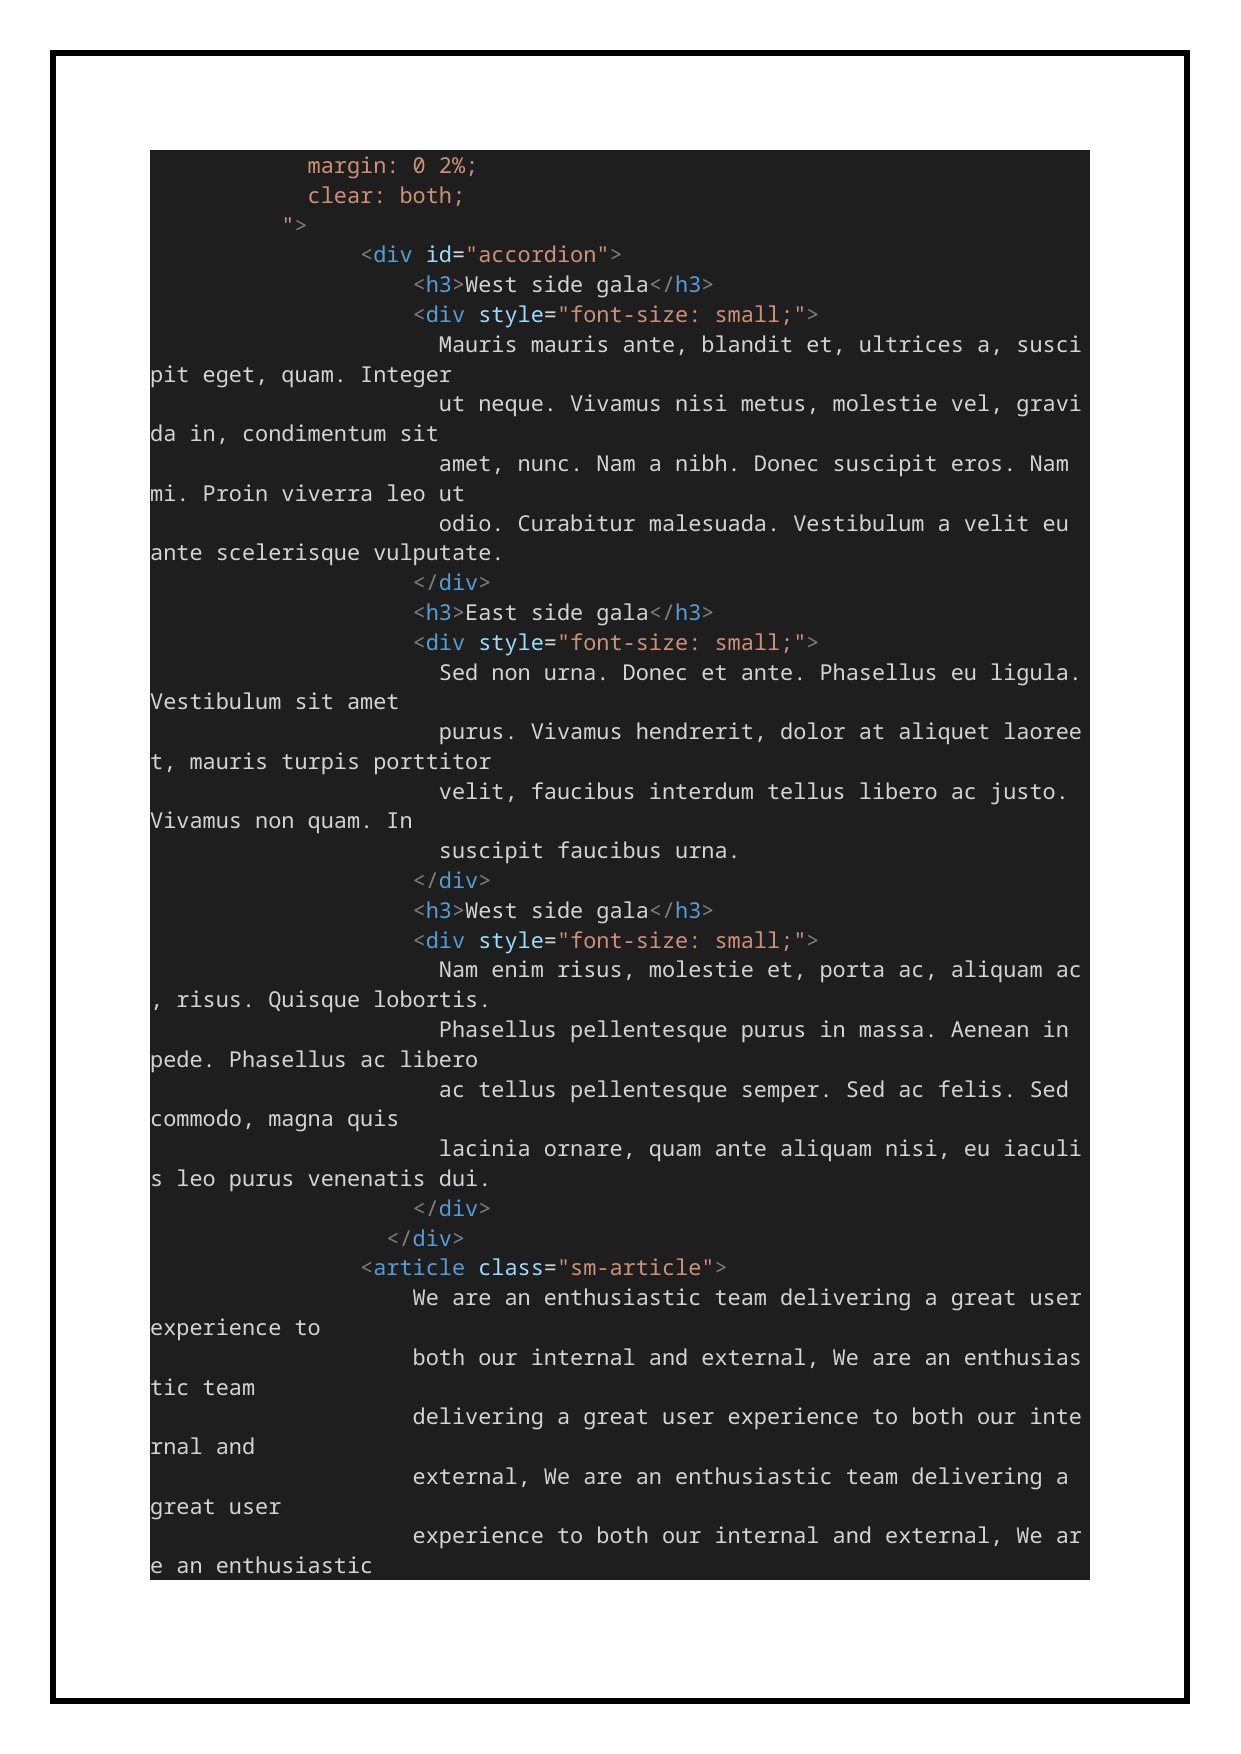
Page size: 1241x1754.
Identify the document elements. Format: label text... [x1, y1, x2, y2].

text suscipit faucibus urna. [150, 835, 1090, 865]
text ac tellus pellentesque semper. Sed ac felis. Sed commodo, magna quis [150, 1073, 1090, 1133]
text both our internal and external, We are an enthusiastic team [150, 1342, 1090, 1401]
text velit, faucibus interdum tellus libero ac justo. Vivamus non quam. In [150, 776, 1090, 835]
text <div id="accordion"> [150, 239, 1090, 269]
text <h3>West side gala</h3> [150, 895, 1090, 924]
text ut neque. Vivamus nisi metus, molestie vel, gravida in, condimentum sit [150, 388, 1090, 448]
text Mauris mauris ante, blandit et, ultrices a, suscipit eget, quam. Integer [150, 329, 1090, 388]
text </div> [150, 1222, 1090, 1252]
text <div style="font-size: small;"> [150, 627, 1090, 656]
text odio. Curabitur malesuada. Vestibulum a velit eu ante scelerisque vulputate. [150, 507, 1090, 567]
text Sed non urna. Donec et ante. Phasellus eu ligula. Vestibulum sit amet [150, 656, 1090, 716]
text <h3>West side gala</h3> [150, 269, 1090, 299]
text clear: both; [150, 180, 1090, 209]
text "> [150, 209, 1090, 239]
text purus. Vivamus hendrerit, dolor at aliquet laoreet, mauris turpis porttitor [150, 716, 1090, 776]
text </div> [150, 567, 1090, 597]
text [150, 1461, 1090, 1520]
text Nam enim risus, molestie et, porta ac, aliquam ac, risus. Quisque lobortis. [150, 954, 1090, 1014]
text We are an enthusiastic team delivering a great user experience to [150, 1282, 1090, 1342]
text delivering a great user experience to both our internal and [150, 1401, 1090, 1461]
text <article class="sm-article"> [150, 1252, 1090, 1282]
text lacinia ornare, quam ante aliquam nisi, eu iaculis leo purus venenatis dui. [150, 1133, 1090, 1193]
text <div style="font-size: small;"> [150, 299, 1090, 329]
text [150, 1520, 1090, 1580]
text <div style="font-size: small;"> [150, 924, 1090, 954]
text margin: 0 2%; [150, 150, 1090, 180]
text </div> [150, 1193, 1090, 1222]
text amet, nunc. Nam a nibh. Donec suscipit eros. Nam mi. Proin viverra leo ut [150, 448, 1090, 507]
text </div> [150, 865, 1090, 895]
text <h3>East side gala</h3> [150, 597, 1090, 627]
text Phasellus pellentesque purus in massa. Aenean in pede. Phasellus ac libero [150, 1014, 1090, 1073]
